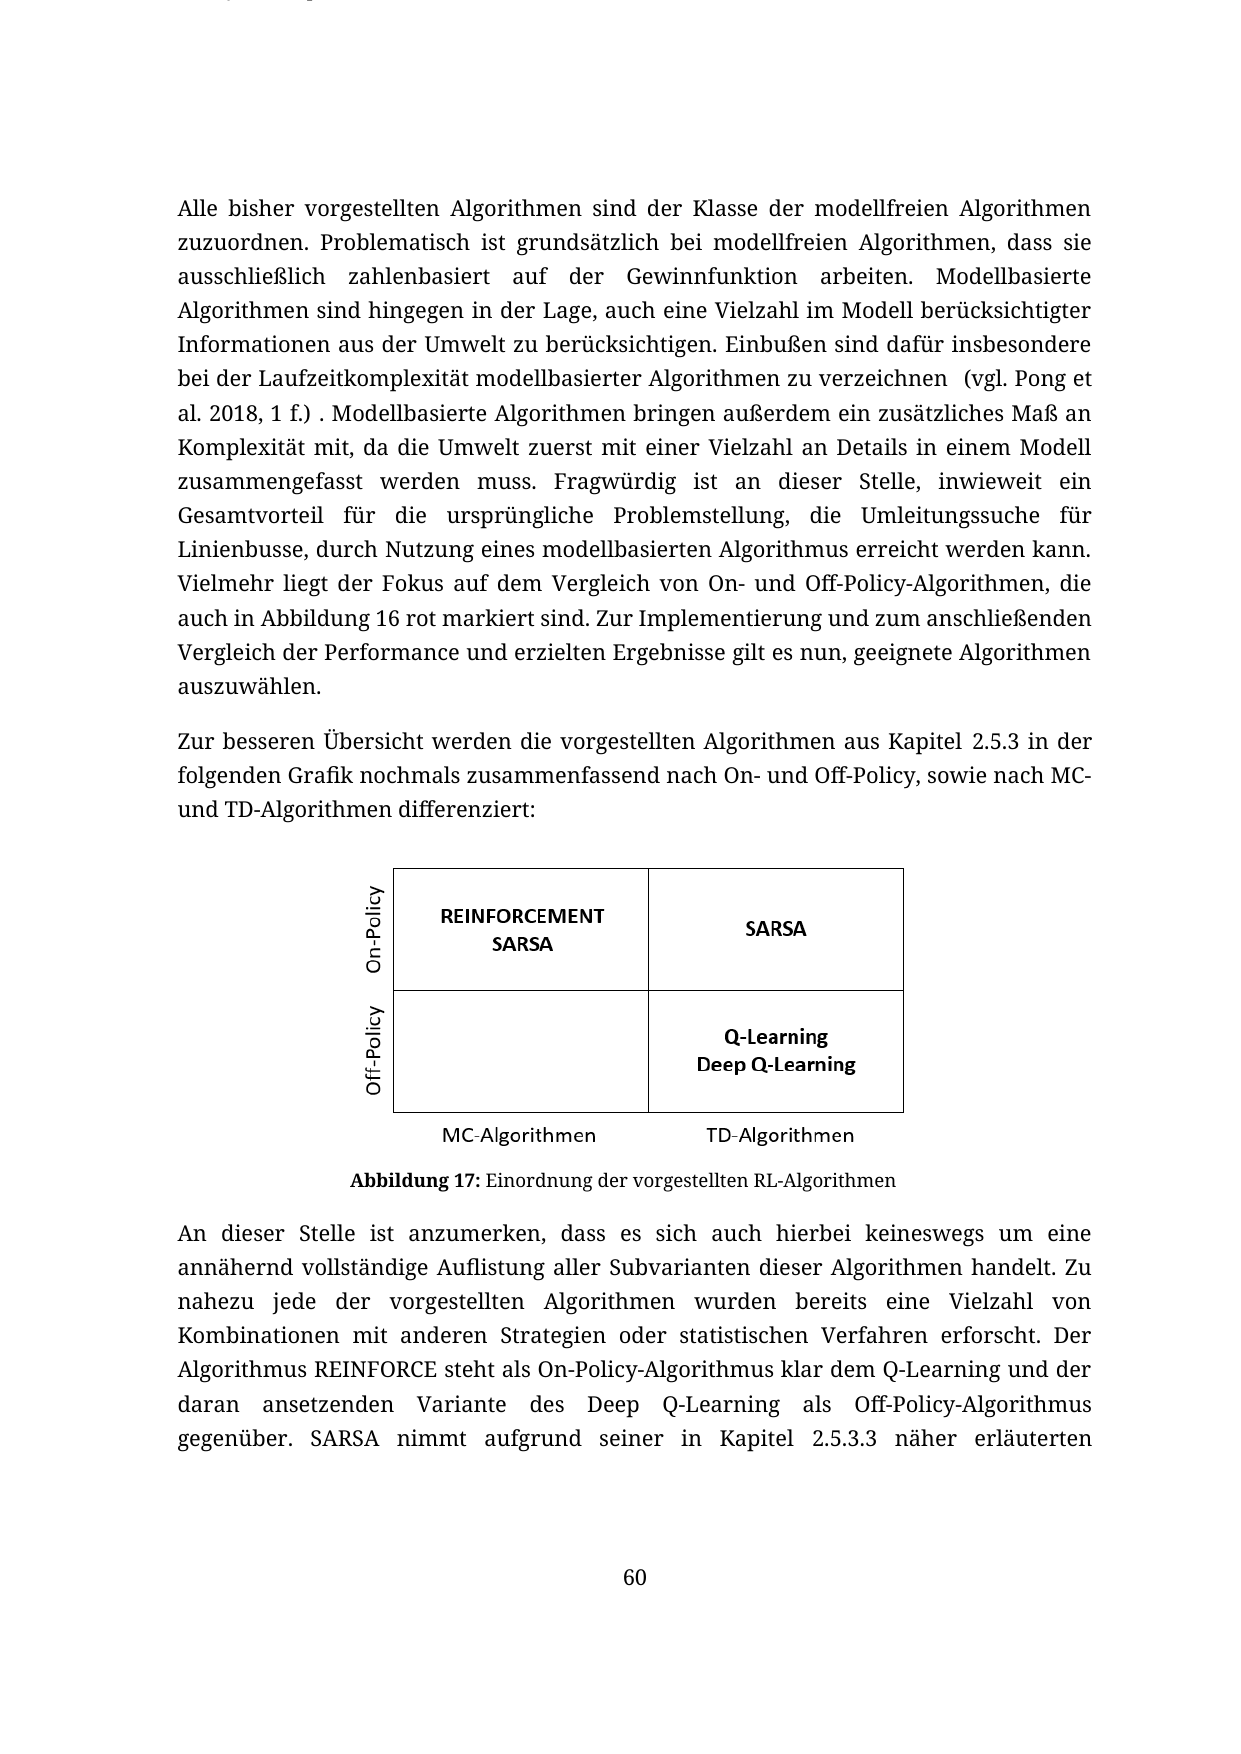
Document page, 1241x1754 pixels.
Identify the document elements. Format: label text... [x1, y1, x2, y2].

picture [349, 853, 920, 1158]
text Zur besseren Übersicht werden die vorgestellten Algorithmen aus Kapitel 2.5.3 in der folgenden Grafik nochmals zusammenfassend nach On- und Off-Policy, sowie nach MC- und TD-Algorithmen differenziert: [177, 726, 1092, 824]
text Alle bisher vorgestellten Algorithmen sind der Klasse der modellfreien Algorithmen zuzuordnen. Problematisch ist grundsätzlich bei modellfreien Algorithmen, dass sie ausschließlich zahlenbasiert auf der Gewinnfunktion arbeiten. Modellbasierte Algorithmen sind hingegen in der Lage, auch eine Vielzahl im Modell berücksichtigter Informationen aus der Umwelt zu berücksichtigen. Einbußen sind dafür insbesondere bei der Laufzeitkomplexität modellbasierter Algorithmen zu verzeichnen . Modellbasierte Algorithmen bringen außerdem ein zusätzliches Maß an Komplexität mit, da die Umwelt zuerst mit einer Vielzahl an Details in einem Modell zusammengefasst werden muss. Fragwürdig ist an dieser Stelle, inwieweit ein Gesamtvorteil für die ursprüngliche Problemstellung, die Umleitungssuche für Linienbusse, durch Nutzung eines modellbasierten Algorithmus erreicht werden kann. Vielmehr liegt der Fokus auf dem Vergleich von On- und Off-Policy-Algorithmen, die auch in Abbildung 16 rot markiert sind. Zur Implementierung und zum anschließenden Vergleich der Performance und erzielten Ergebnisse gilt es nun, geeignete Algorithmen auszuwählen. [177, 192, 1092, 701]
